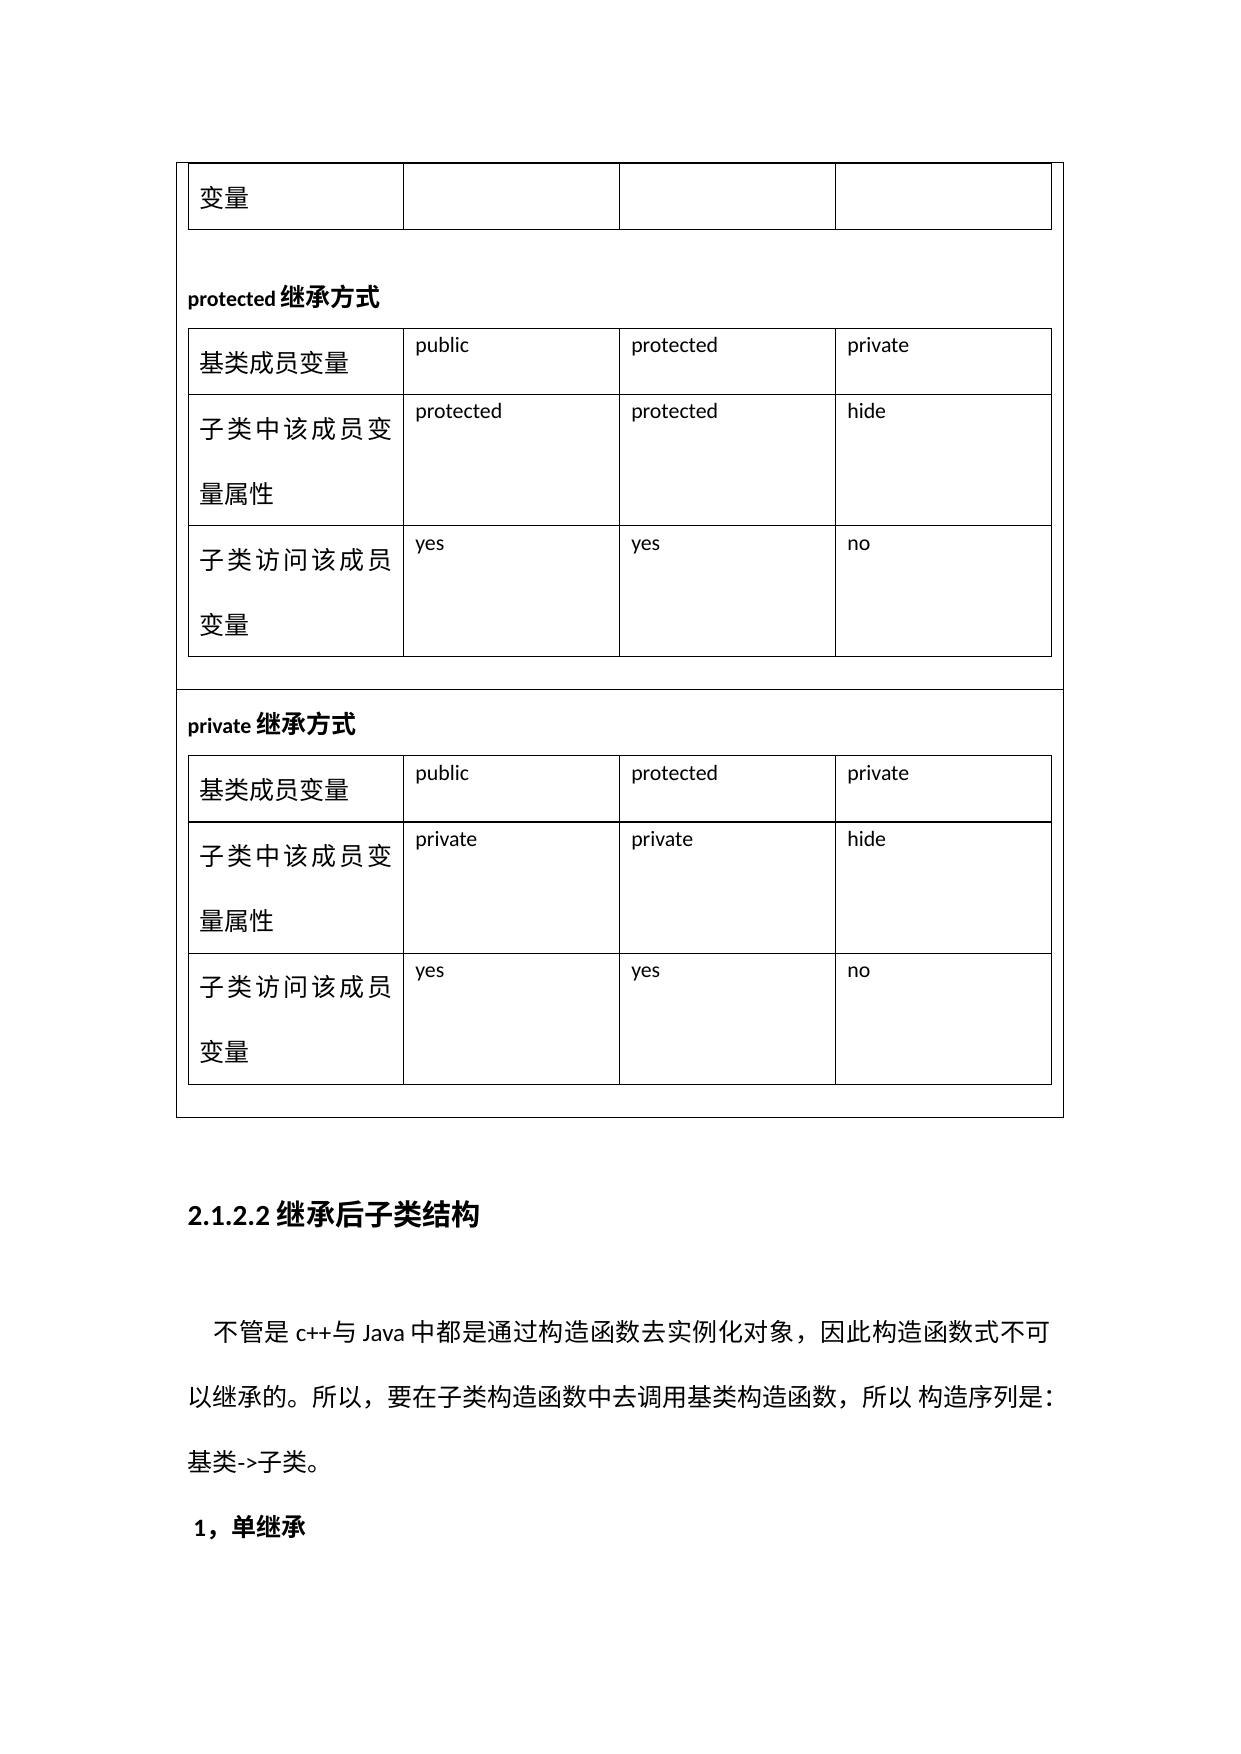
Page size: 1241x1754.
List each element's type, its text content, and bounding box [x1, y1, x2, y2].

text 不管是c++与Java中都是通过构造函数去实例化对象，因此构造函数式不可以继承的。所以，要在子类构造函数中去调用基类构造函数，所以 构造序列是： [187, 1298, 1053, 1428]
text 1，单继承 [187, 1493, 1053, 1558]
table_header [177, 163, 1063, 689]
table_cell private继承方式 [177, 690, 1063, 1117]
text 基类->子类。 [187, 1428, 1053, 1493]
subtitle 2.1.2.2 继承后子类结构 [187, 1180, 1053, 1245]
